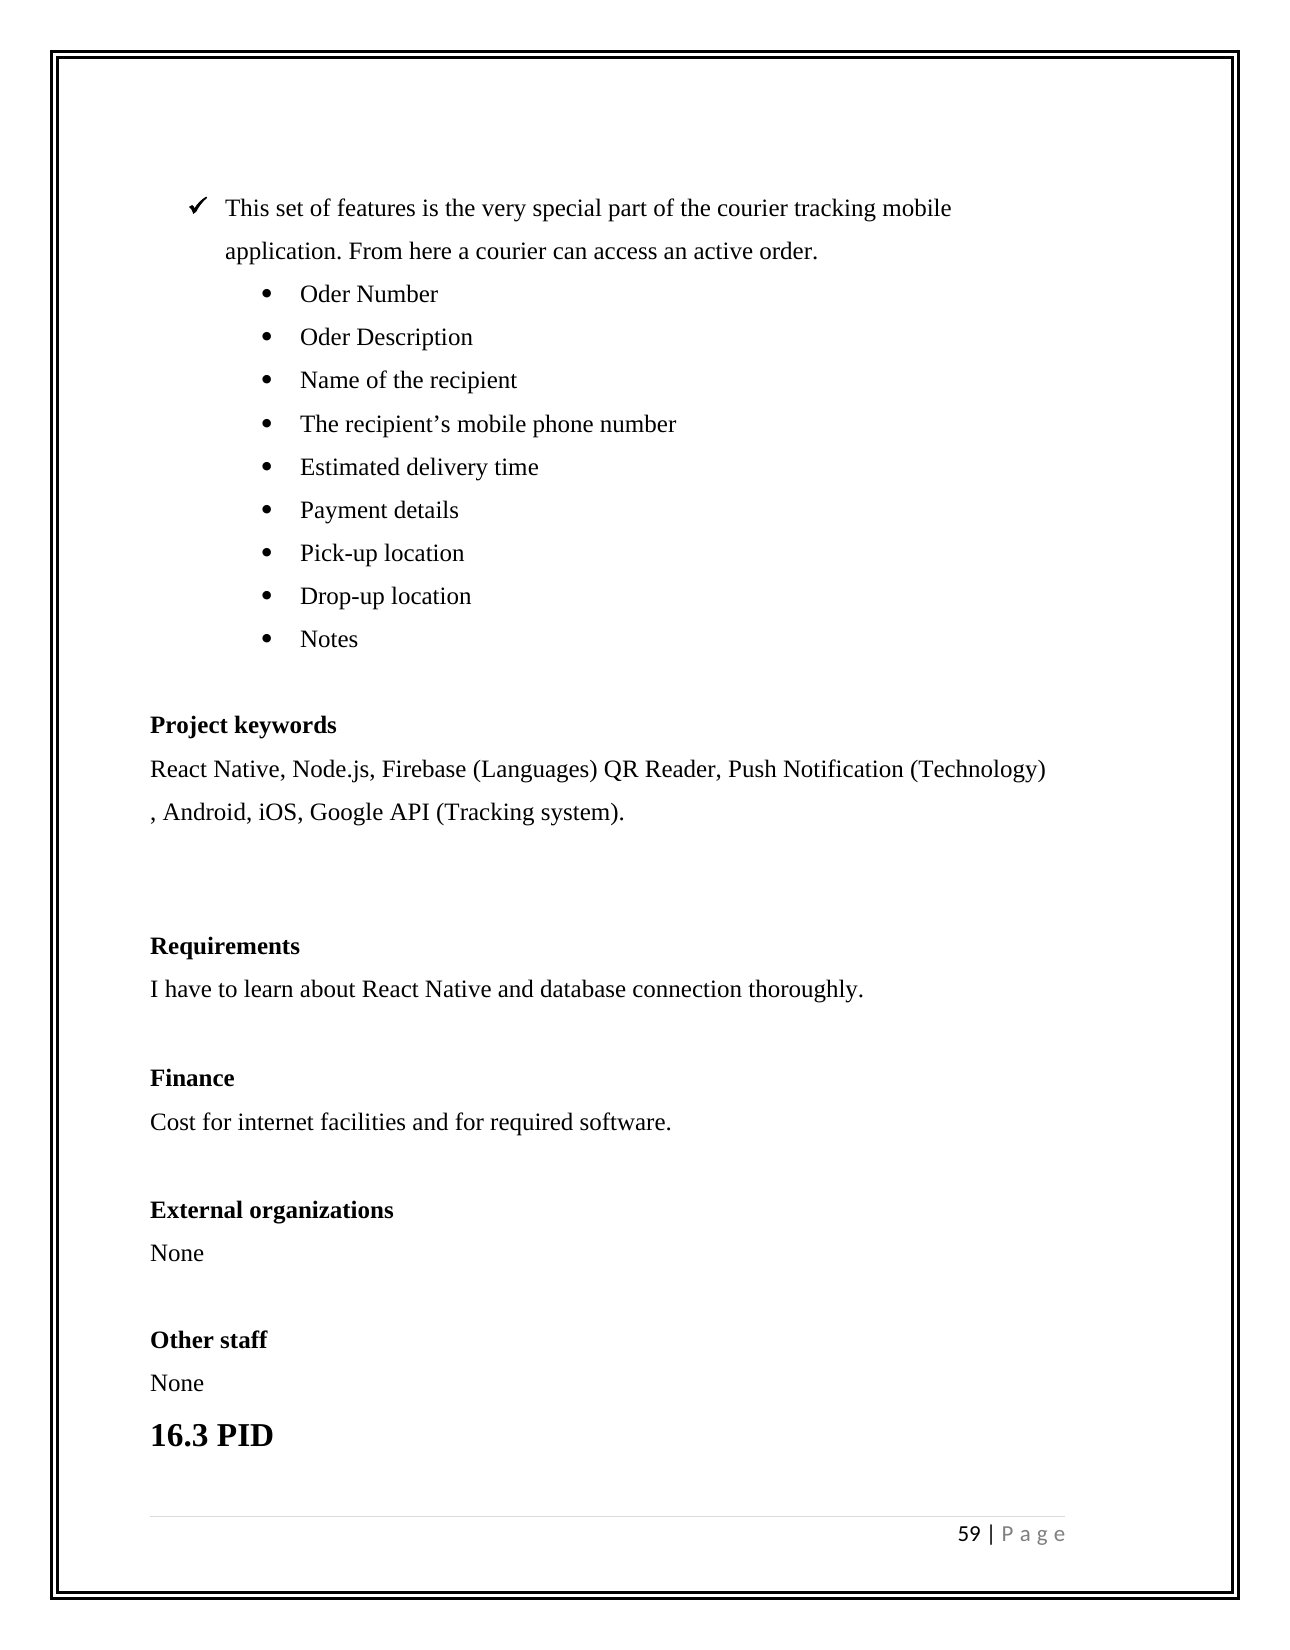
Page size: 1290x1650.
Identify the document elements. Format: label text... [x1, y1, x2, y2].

text I have to learn about React Native and database connection thoroughly. [150, 974, 1065, 1003]
text None [150, 1238, 1065, 1267]
text Requirements [150, 931, 1065, 960]
text None [150, 1368, 1065, 1397]
text Other staff [150, 1325, 1065, 1353]
list Notes [262, 624, 1065, 653]
subtitle 16.3 PID [150, 1415, 1065, 1453]
list Payment details [262, 495, 1065, 524]
list Oder Description [262, 322, 1065, 351]
text , Android, iOS, Google API (Tracking system). [150, 797, 1065, 826]
list Estimated delivery time [262, 452, 1065, 481]
list Oder Number [262, 279, 1065, 308]
text External organizations [150, 1195, 1065, 1224]
text Cost for internet facilities and for required software. [150, 1107, 1065, 1135]
list This set of features is the very special part of the courier tracking mobile application. From here a courier can access an active order. [187, 193, 1065, 265]
list Pick-up location [262, 538, 1065, 567]
text Finance [150, 1063, 1065, 1092]
list The recipient’s mobile phone number [262, 409, 1065, 437]
list Drop-up location [262, 581, 1065, 610]
list Name of the recipient [262, 366, 1065, 394]
text React Native, Node.js, Firebase (Languages) QR Reader, Push Notification (Technology) [150, 754, 1065, 782]
text Project keywords [150, 711, 1065, 739]
